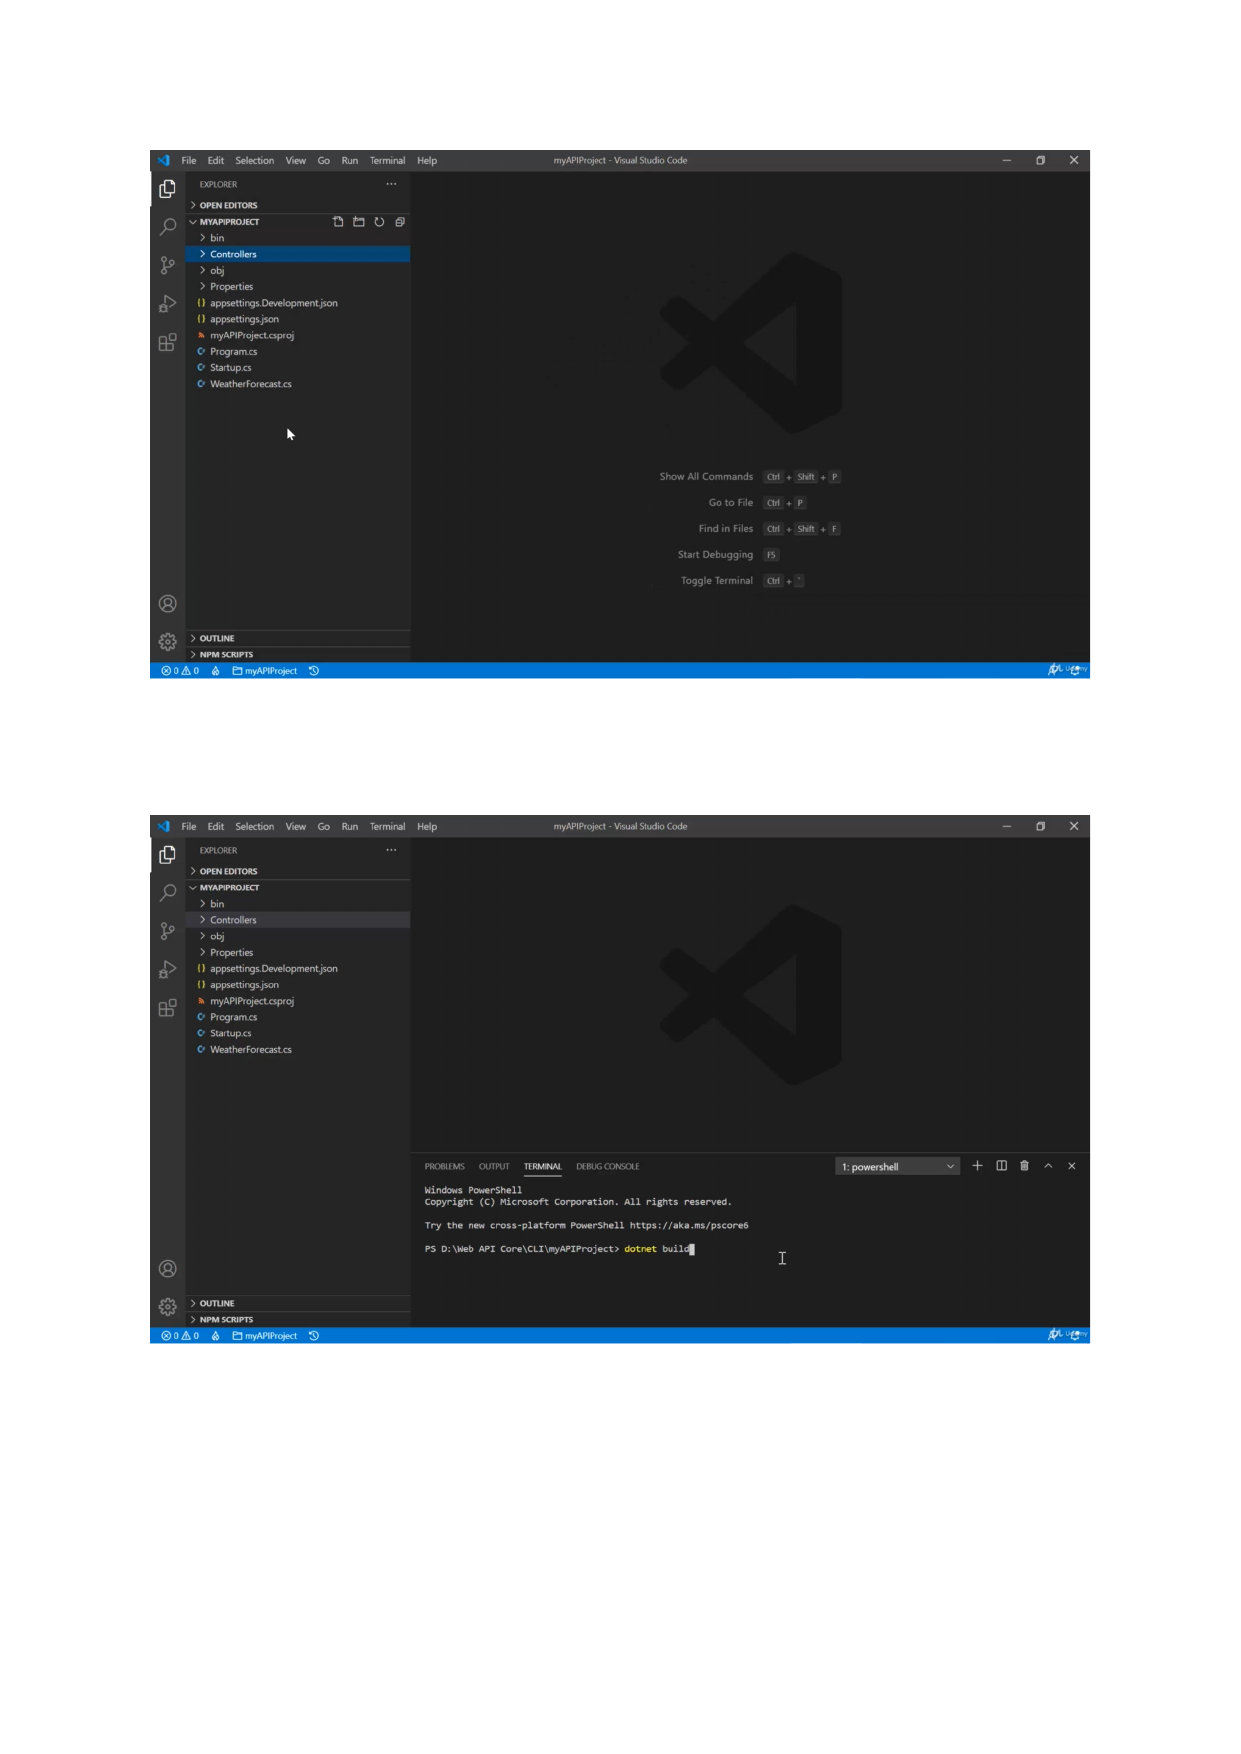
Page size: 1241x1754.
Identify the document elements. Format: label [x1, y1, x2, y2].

picture [150, 815, 1091, 1344]
picture [150, 150, 1091, 679]
